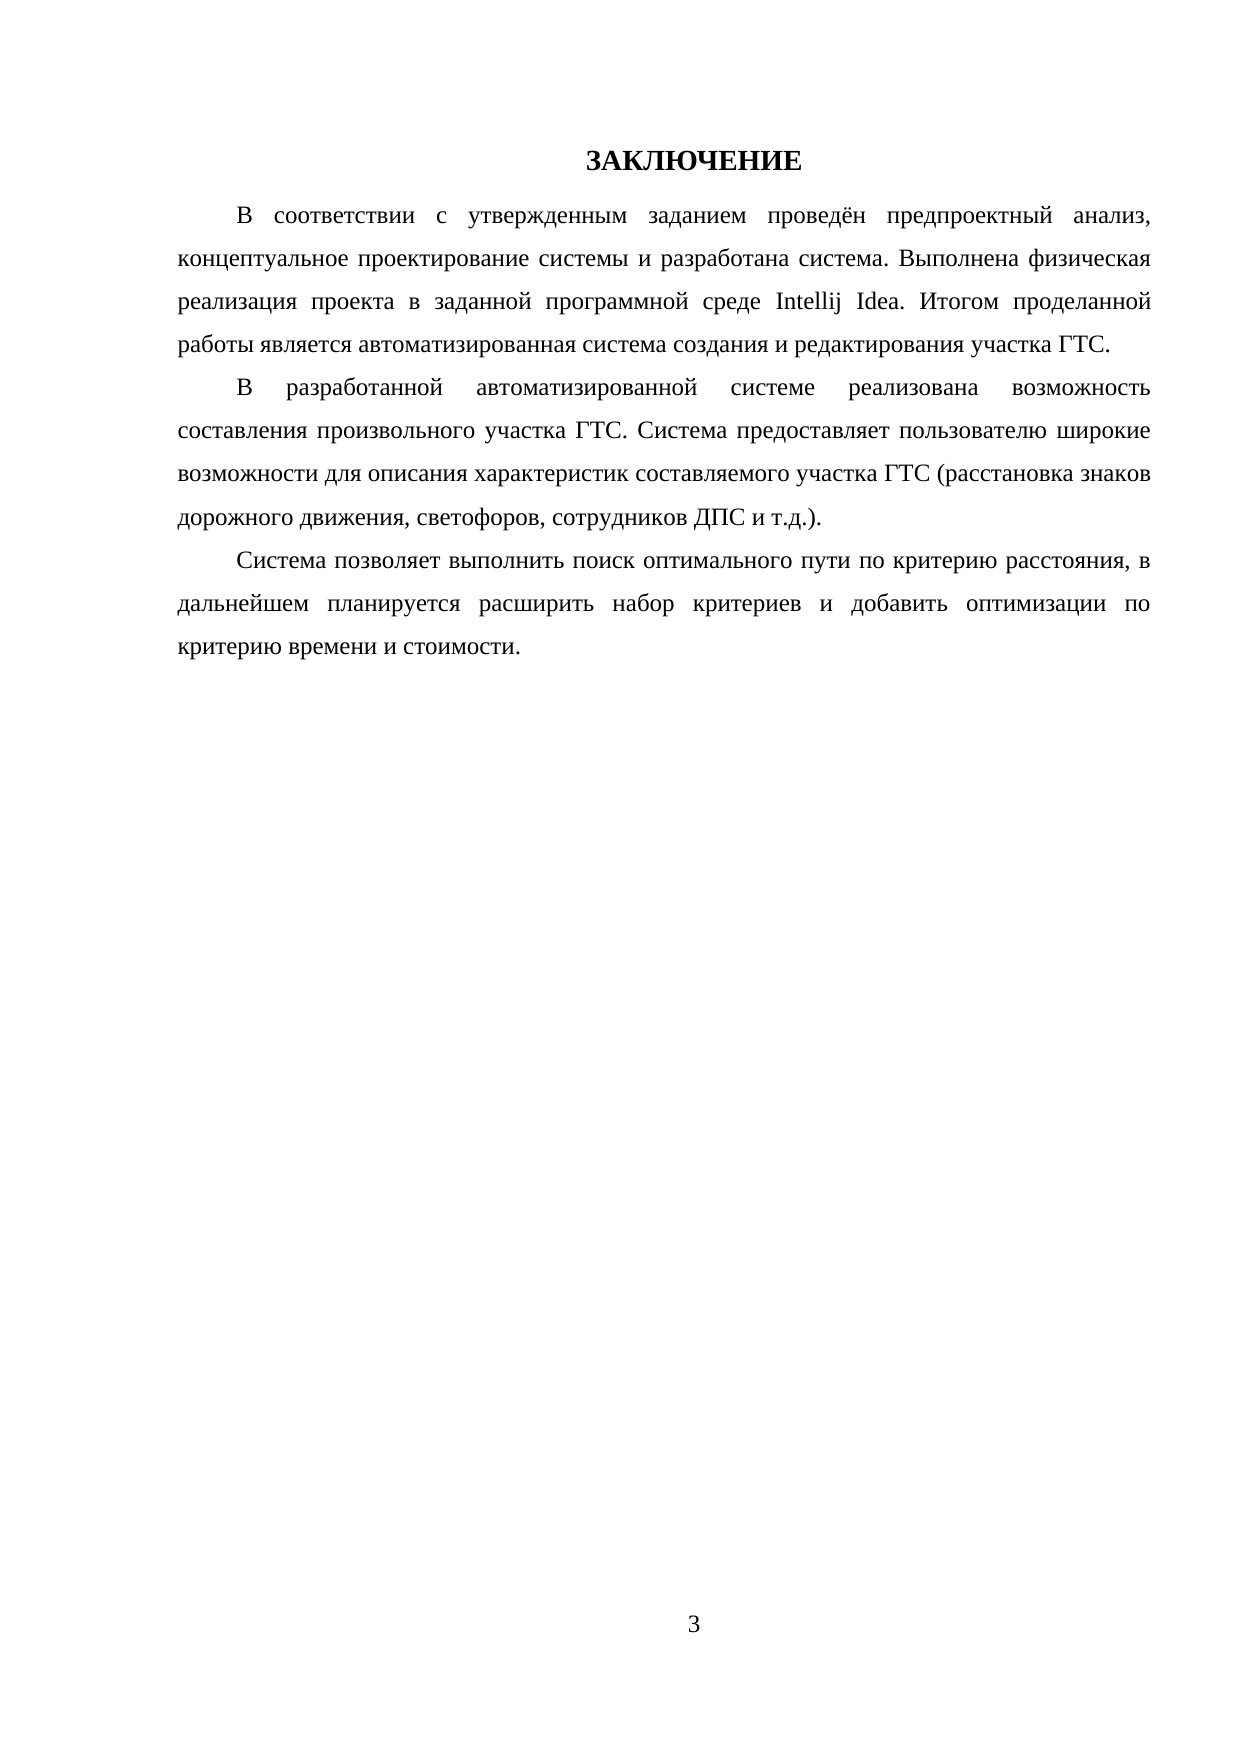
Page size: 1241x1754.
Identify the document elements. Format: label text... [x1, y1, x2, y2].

subtitle ЗАКЛЮЧЕНИЕ [177, 143, 1152, 177]
text В соответствии с утвержденным заданием проведён предпроектный анализ, концептуальное проектирование системы и разработана система. Выполнена физическая реализация проекта в заданной программной среде Intellij Idea. Итогом проделанной работы является автоматизированная система создания и редактирования участка ГТС. [177, 200, 1152, 358]
text Система позволяет выполнить поиск оптимального пути по критерию расстояния, в дальнейшем планируется расширить набор критериев и добавить оптимизации по критерию времени и стоимости. [177, 545, 1152, 660]
text В разработанной автоматизированной системе реализована возможность составления произвольного участка ГТС. Система предоставляет пользователю широкие возможности для описания характеристик составляемого участка ГТС (расстановка знаков дорожного движения, светофоров, сотрудников ДПС и т.д.). [177, 372, 1152, 530]
